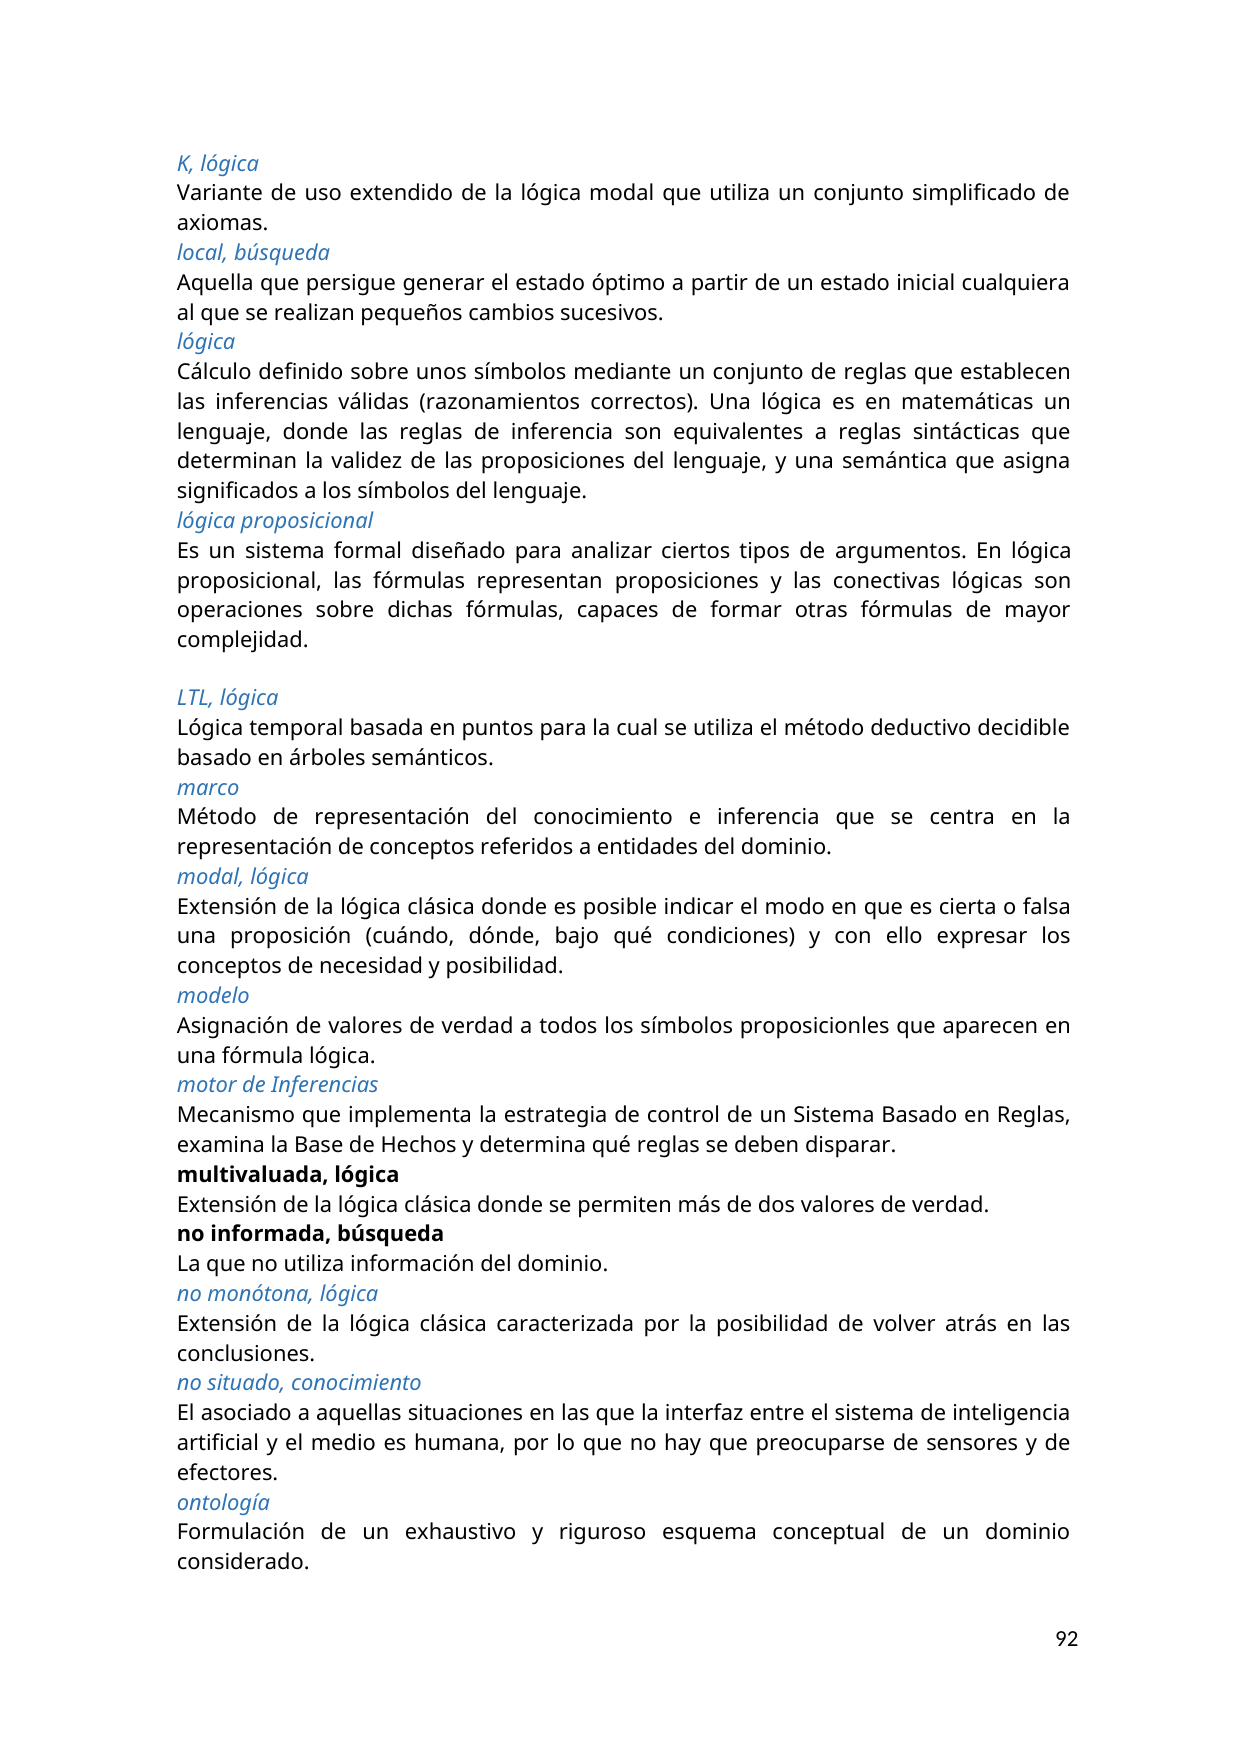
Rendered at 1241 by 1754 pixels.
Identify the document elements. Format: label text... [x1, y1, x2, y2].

text Método de representación del conocimiento e inferencia que se centra en la representación de conceptos referidos a entidades del dominio. [177, 801, 1072, 861]
text Es un sistema formal diseñado para analizar ciertos tipos de argumentos. En lógica proposicional, las fórmulas representan proposiciones y las conectivas lógicas son operaciones sobre dichas fórmulas, capaces de formar otras fórmulas de mayor complejidad. [177, 535, 1072, 654]
subtitle lógica [177, 326, 1078, 356]
text Extensión de la lógica clásica caracterizada por la posibilidad de volver atrás en las conclusiones. [177, 1308, 1072, 1367]
subtitle LTL, lógica [177, 682, 1078, 712]
subtitle lógica proposicional [177, 505, 1078, 535]
subtitle K, lógica [177, 148, 1078, 177]
subtitle no monótona, lógica [177, 1278, 1078, 1308]
subtitle no situado, conocimiento [177, 1367, 1078, 1397]
text Formulación de un exhaustivo y riguroso esquema conceptual de un dominio considerado. [177, 1516, 1072, 1576]
text Variante de uso extendido de la lógica modal que utiliza un conjunto simplificado de axiomas. [177, 177, 1072, 237]
text Mecanismo que implementa la estrategia de control de un Sistema Basado en Reglas, examina la Base de Hechos y determina qué reglas se deben disparar. [177, 1099, 1072, 1159]
text no informada, búsqueda [177, 1218, 1078, 1248]
subtitle modelo [177, 980, 1078, 1010]
text Asignación de valores de verdad a todos los símbolos proposicionles que aparecen en una fórmula lógica. [177, 1010, 1072, 1069]
text Extensión de la lógica clásica donde es posible indicar el modo en que es cierta o falsa una proposición (cuándo, dónde, bajo qué condiciones) y con ello expresar los conceptos de necesidad y posibilidad. [177, 891, 1072, 980]
subtitle marco [177, 771, 1078, 801]
text Cálculo definido sobre unos símbolos mediante un conjunto de reglas que establecen las inferencias válidas (razonamientos correctos). Una lógica es en matemáticas un lenguaje, donde las reglas de inferencia son equivalentes a reglas sintácticas que determinan la validez de las proposiciones del lenguaje, y una semántica que asigna significados a los símbolos del lenguaje. [177, 356, 1072, 505]
text Lógica temporal basada en puntos para la cual se utiliza el método deductivo decidible basado en árboles semánticos. [177, 712, 1072, 771]
text multivaluada, lógica [177, 1159, 1078, 1188]
text Aquella que persigue generar el estado óptimo a partir de un estado inicial cualquiera al que se realizan pequeños cambios sucesivos. [177, 267, 1072, 326]
text La que no utiliza información del dominio. [177, 1248, 1072, 1278]
subtitle motor de Inferencias [177, 1069, 1078, 1099]
text Extensión de la lógica clásica donde se permiten más de dos valores de verdad. [177, 1188, 1072, 1218]
subtitle modal, lógica [177, 861, 1078, 891]
text El asociado a aquellas situaciones en las que la interfaz entre el sistema de inteligencia artificial y el medio es humana, por lo que no hay que preocuparse de sensores y de efectores. [177, 1397, 1072, 1486]
subtitle ontología [177, 1486, 1078, 1516]
subtitle local, búsqueda [177, 237, 1078, 267]
